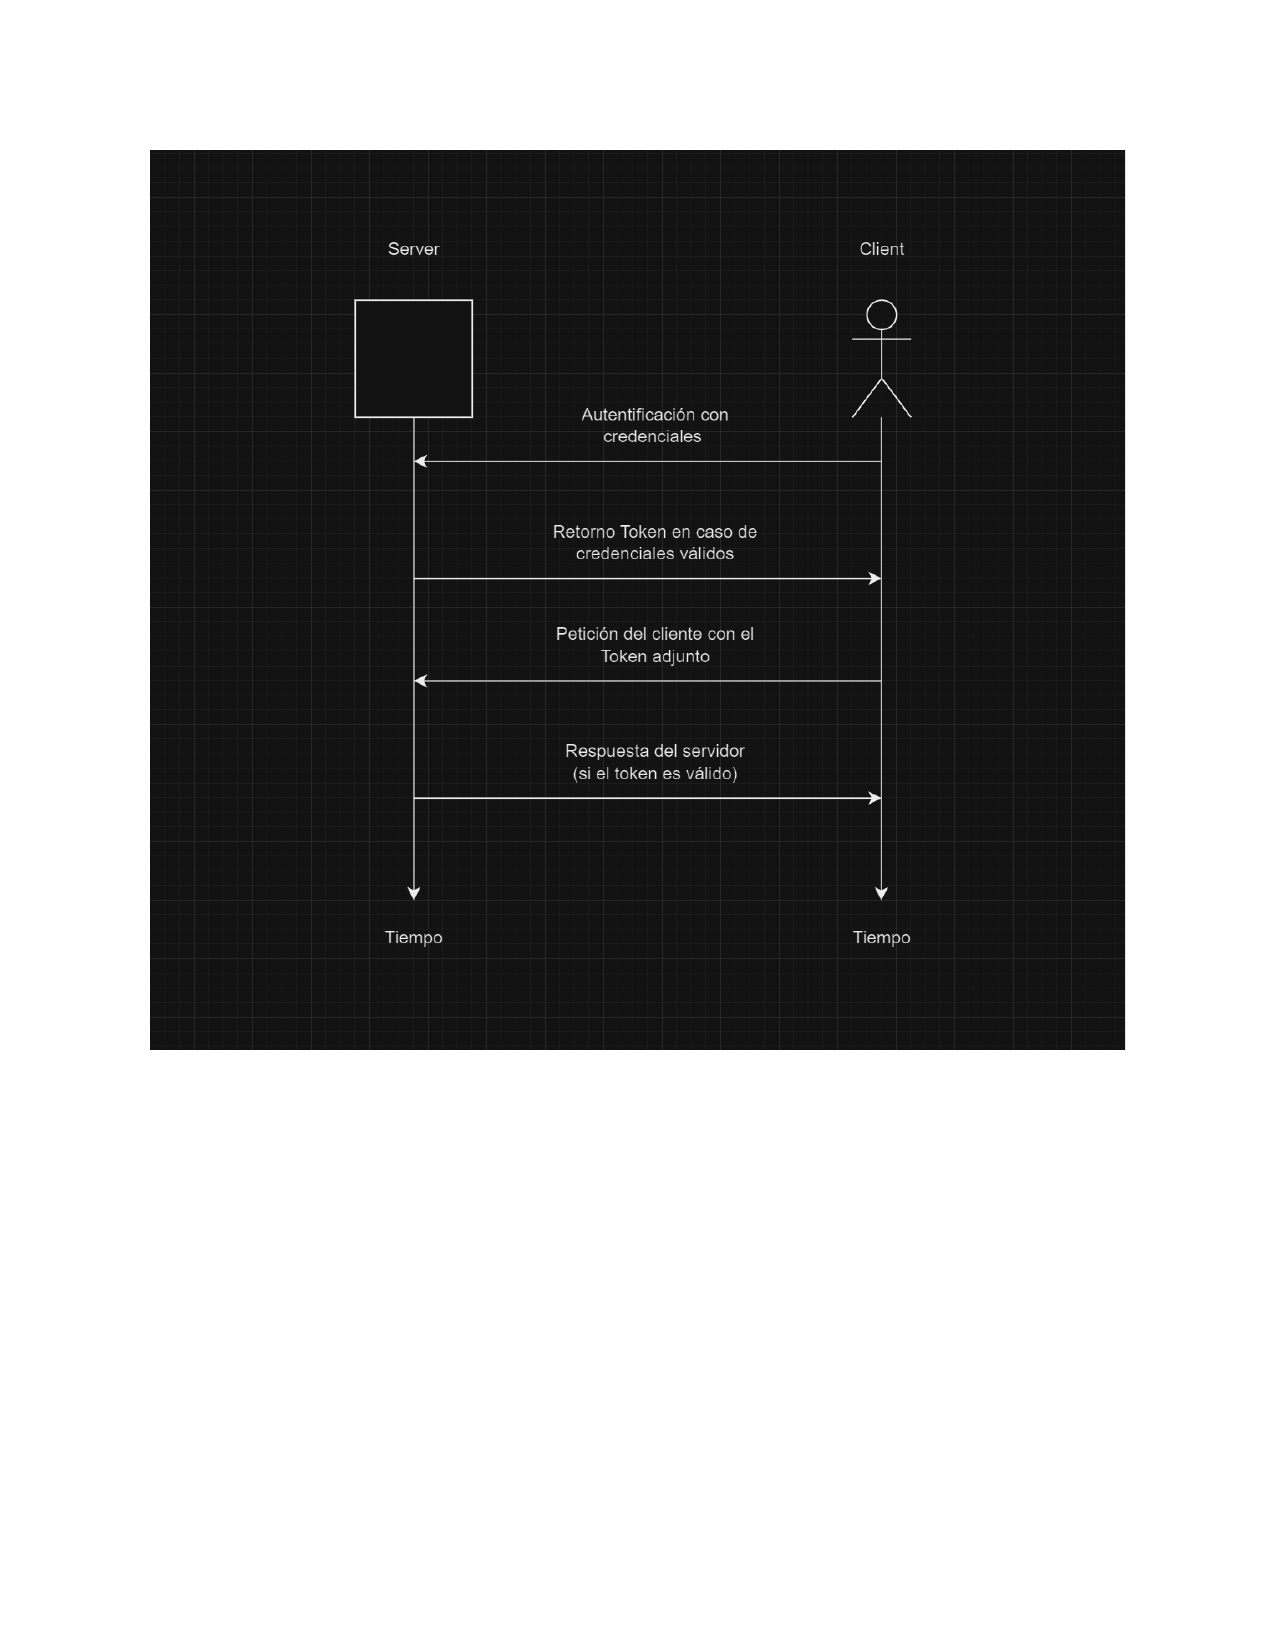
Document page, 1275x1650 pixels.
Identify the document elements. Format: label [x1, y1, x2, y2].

picture [150, 150, 1125, 1050]
